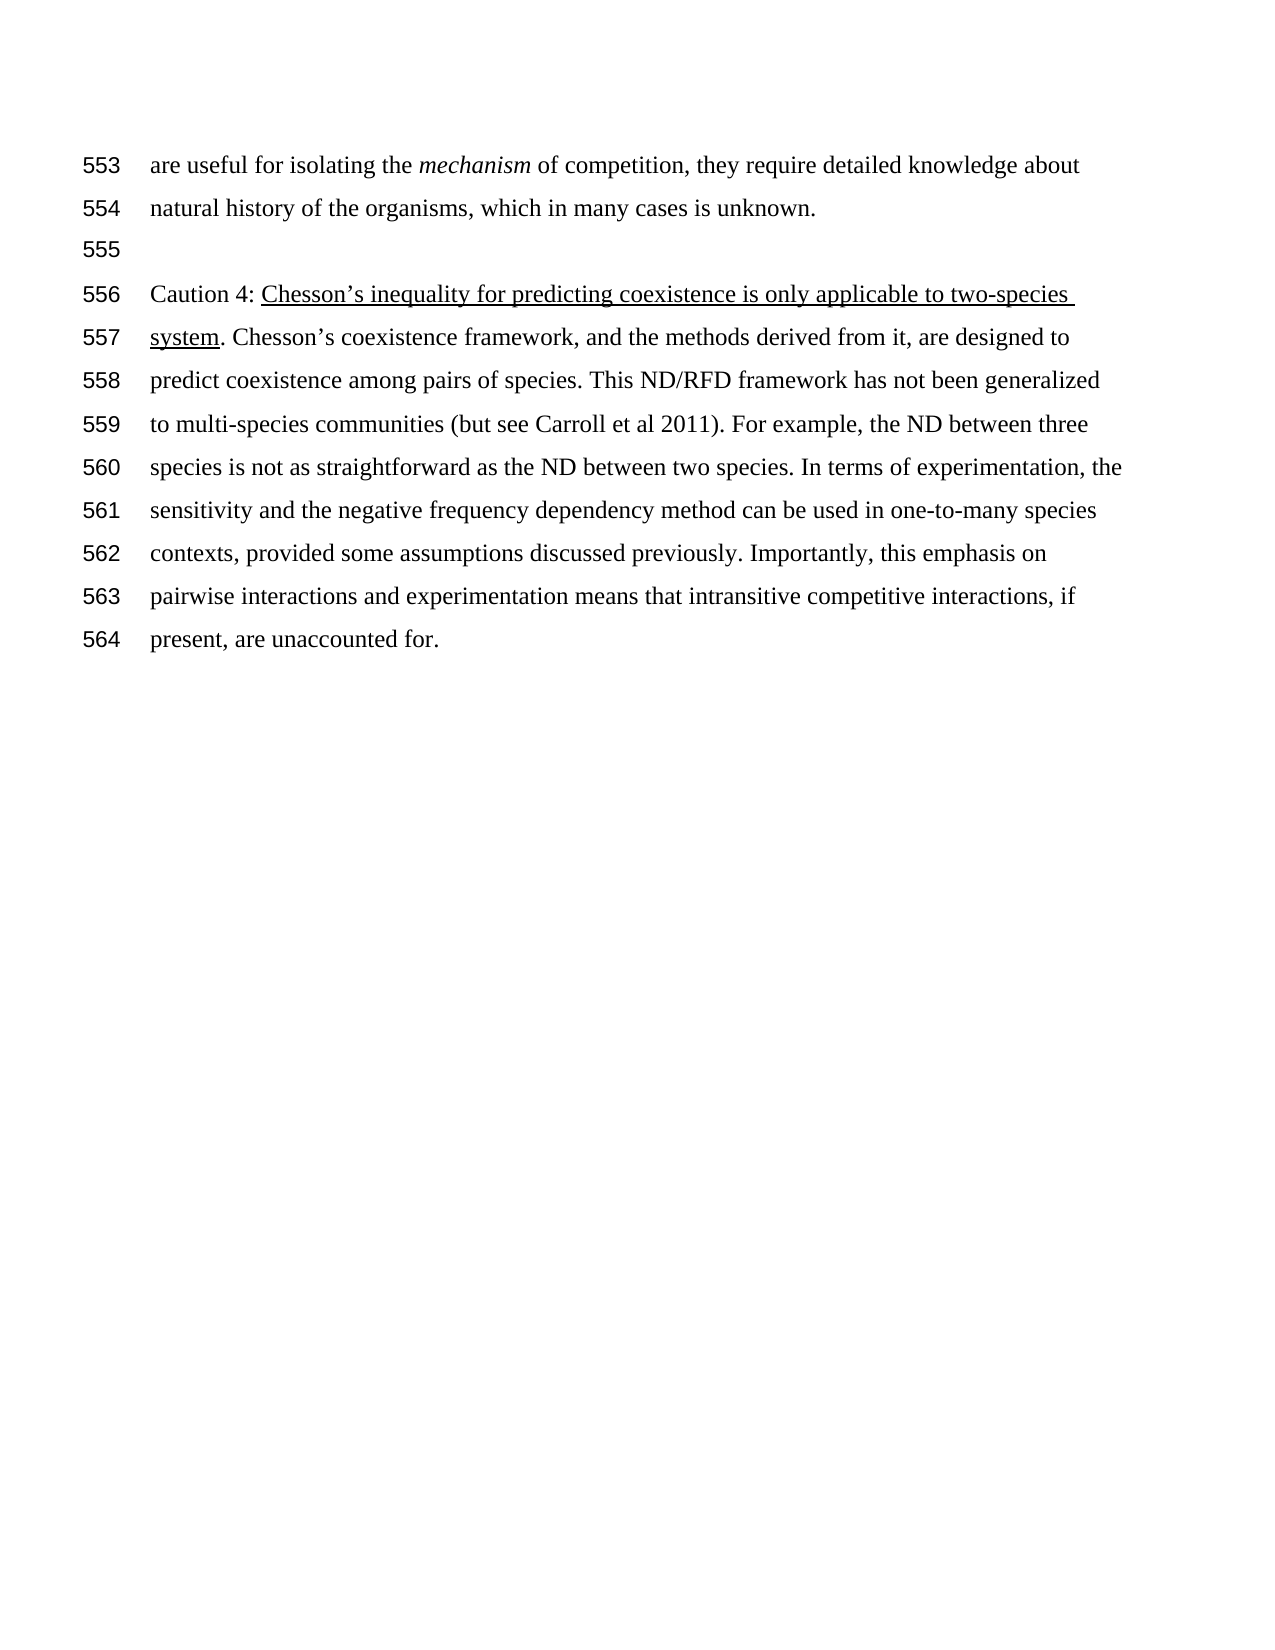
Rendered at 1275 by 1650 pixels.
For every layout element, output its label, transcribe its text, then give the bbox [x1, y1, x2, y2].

text Caution 4: Chesson’s inequality for predicting coexistence is only applicable to two-species system. Chesson’s coexistence framework, and the methods derived from it, are designed to predict coexistence among pairs of species. This ND/RFD framework has not been generalized to multi-species communities (but see Carroll et al 2011). For example, the ND between three species is not as straightforward as the ND between two species. In terms of experimentation, the sensitivity and the negative frequency dependency method can be used in one-to-many species contexts, provided some assumptions discussed previously. Importantly, this emphasis on pairwise interactions and experimentation means that intransitive competitive interactions, if present, are unaccounted for. [150, 279, 1125, 653]
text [150, 150, 1125, 222]
